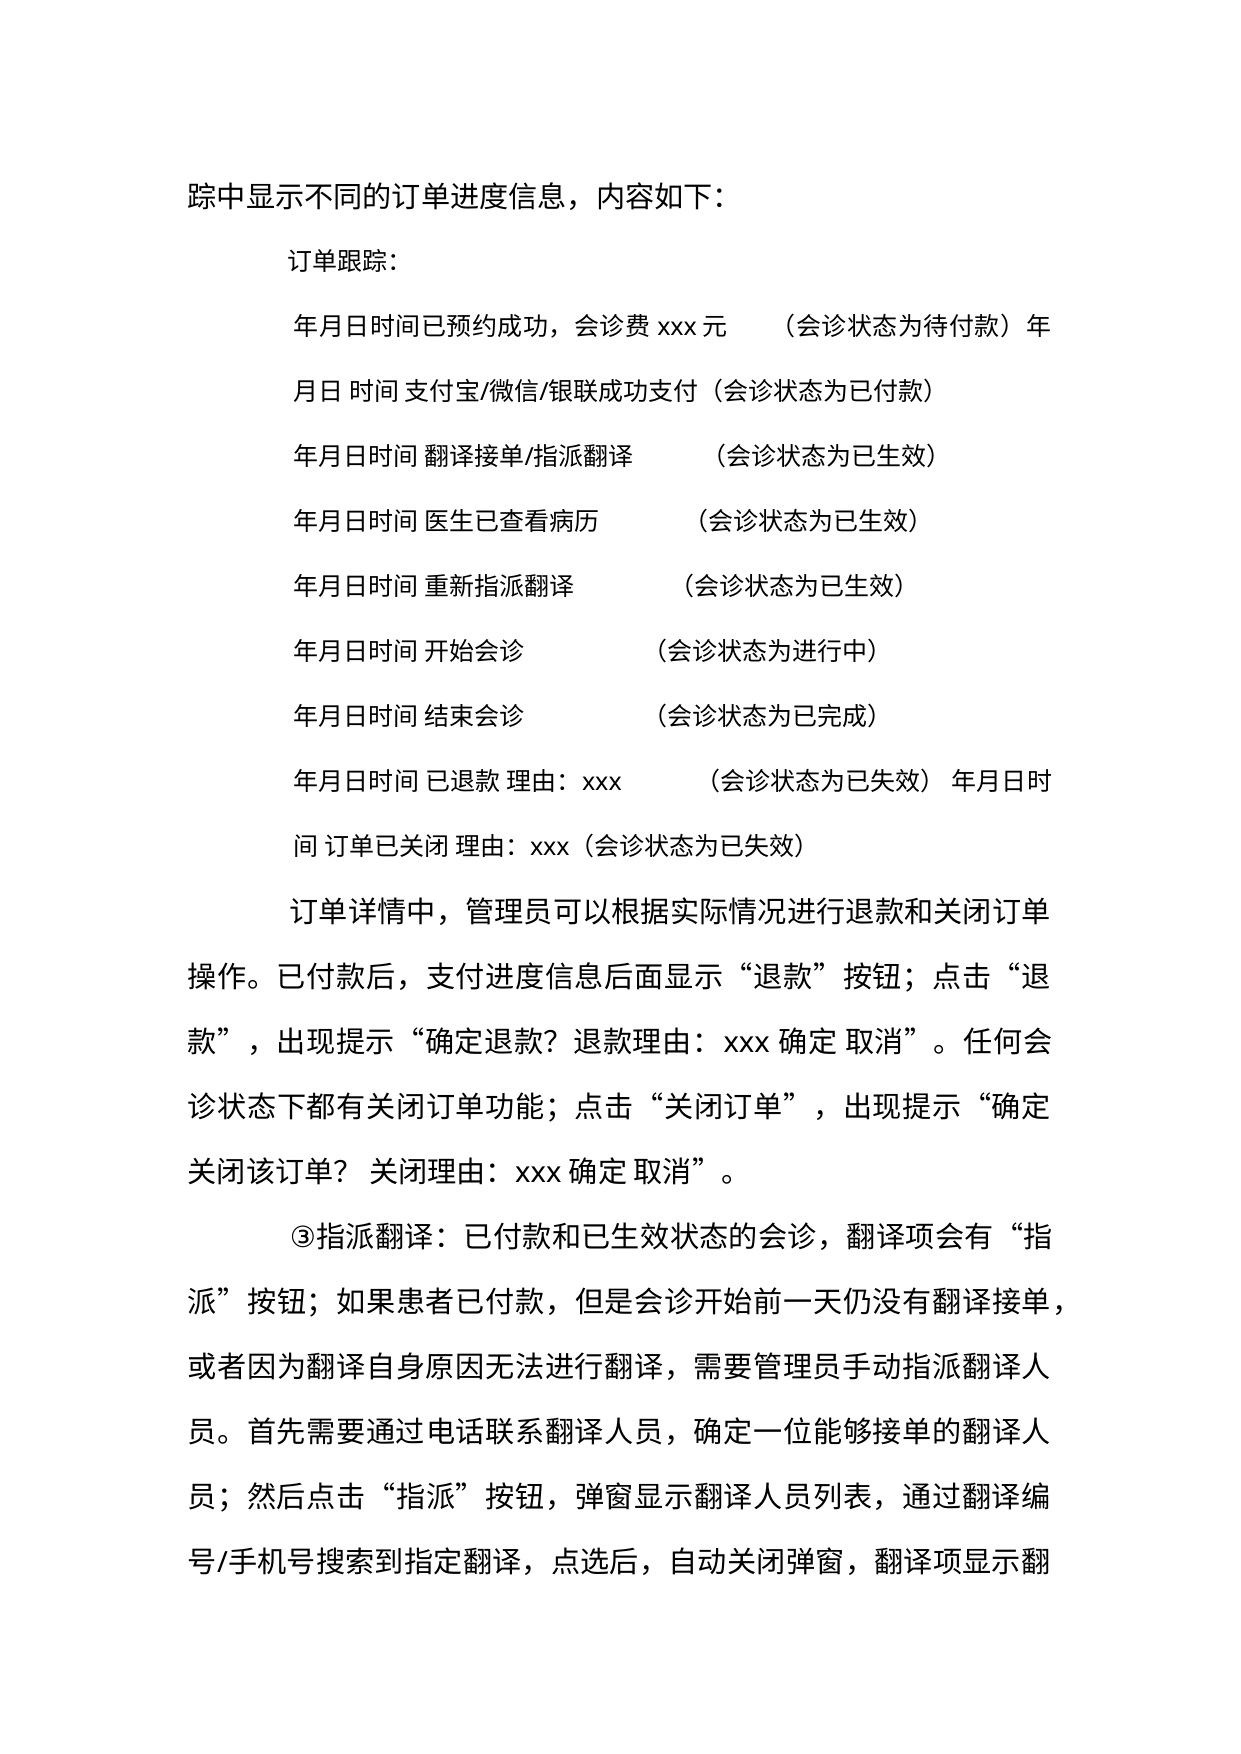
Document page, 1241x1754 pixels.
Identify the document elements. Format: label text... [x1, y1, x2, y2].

list 年月日时间 已退款 理由：xxx （会诊状态为已失效） 年月日时间 订单已关闭 理由：xxx（会诊状态为已失效） [293, 747, 1053, 877]
text 订单跟踪： [187, 227, 1053, 292]
text 订单详情中，管理员可以根据实际情况进行退款和关闭订单操作。已付款后，支付进度信息后面显示“退款”按钮；点击“退款”，出现提示“确定退款？退款理由：xxx 确定 取消”。任何会诊状态下都有关闭订单功能；点击“关闭订单”，出现提示“确定关闭该订单？ 关闭理由：xxx 确定 取消”。 [187, 877, 1053, 1202]
list 年月日时间 开始会诊 （会诊状态为进行中） [269, 617, 1053, 682]
list 年月日时间已预约成功，会诊费xxx元 （会诊状态为待付款）年月日 时间 支付宝/微信/银联成功支付（会诊状态为已付款） [293, 292, 1053, 422]
list 年月日时间 医生已查看病历 （会诊状态为已生效） [269, 487, 1053, 552]
list 年月日时间 翻译接单/指派翻译 （会诊状态为已生效） [269, 422, 1053, 487]
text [187, 162, 1053, 227]
list 年月日时间 结束会诊 （会诊状态为已完成） [269, 682, 1053, 747]
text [187, 1202, 1053, 1592]
list 年月日时间 重新指派翻译 （会诊状态为已生效） [269, 552, 1053, 617]
